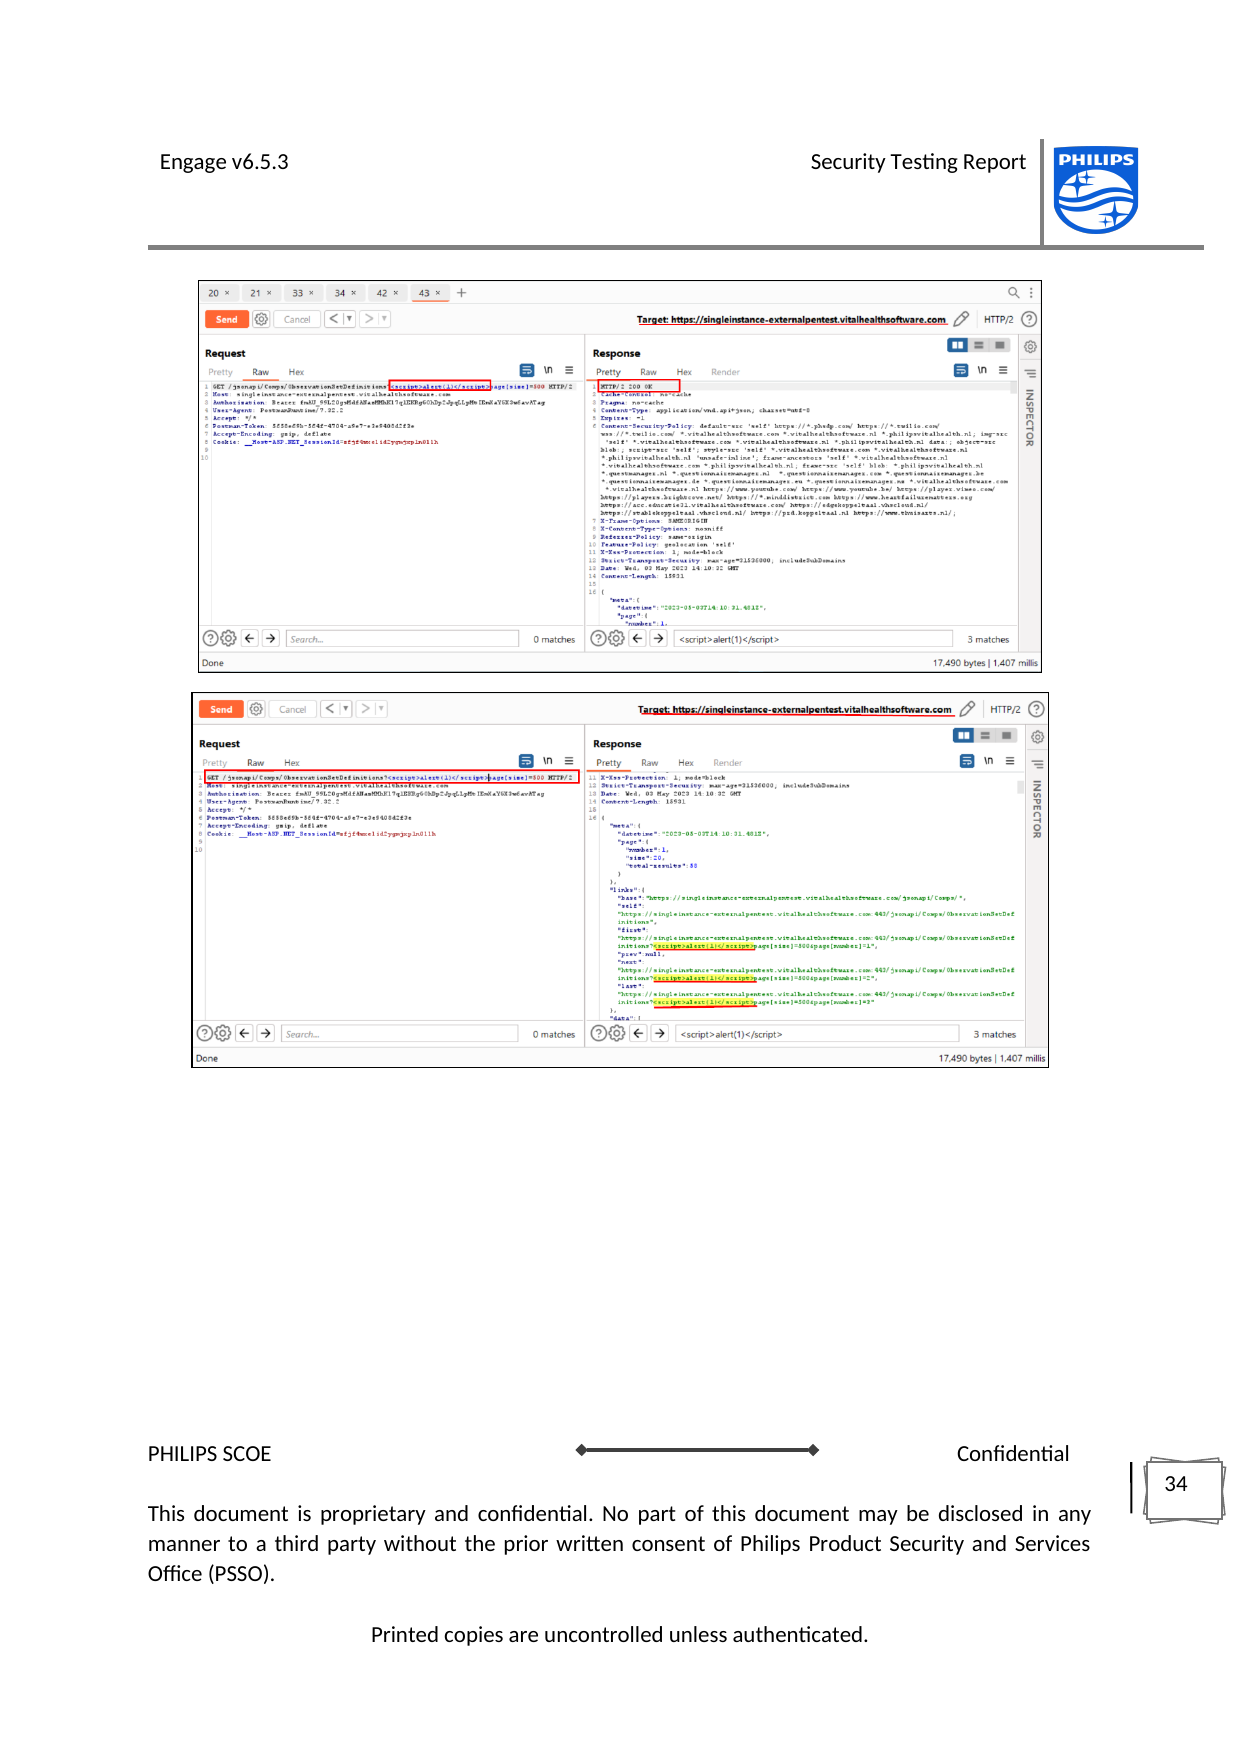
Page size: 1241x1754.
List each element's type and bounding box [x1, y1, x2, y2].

picture [1053, 146, 1139, 234]
picture [193, 693, 1048, 1067]
picture [199, 281, 1041, 672]
